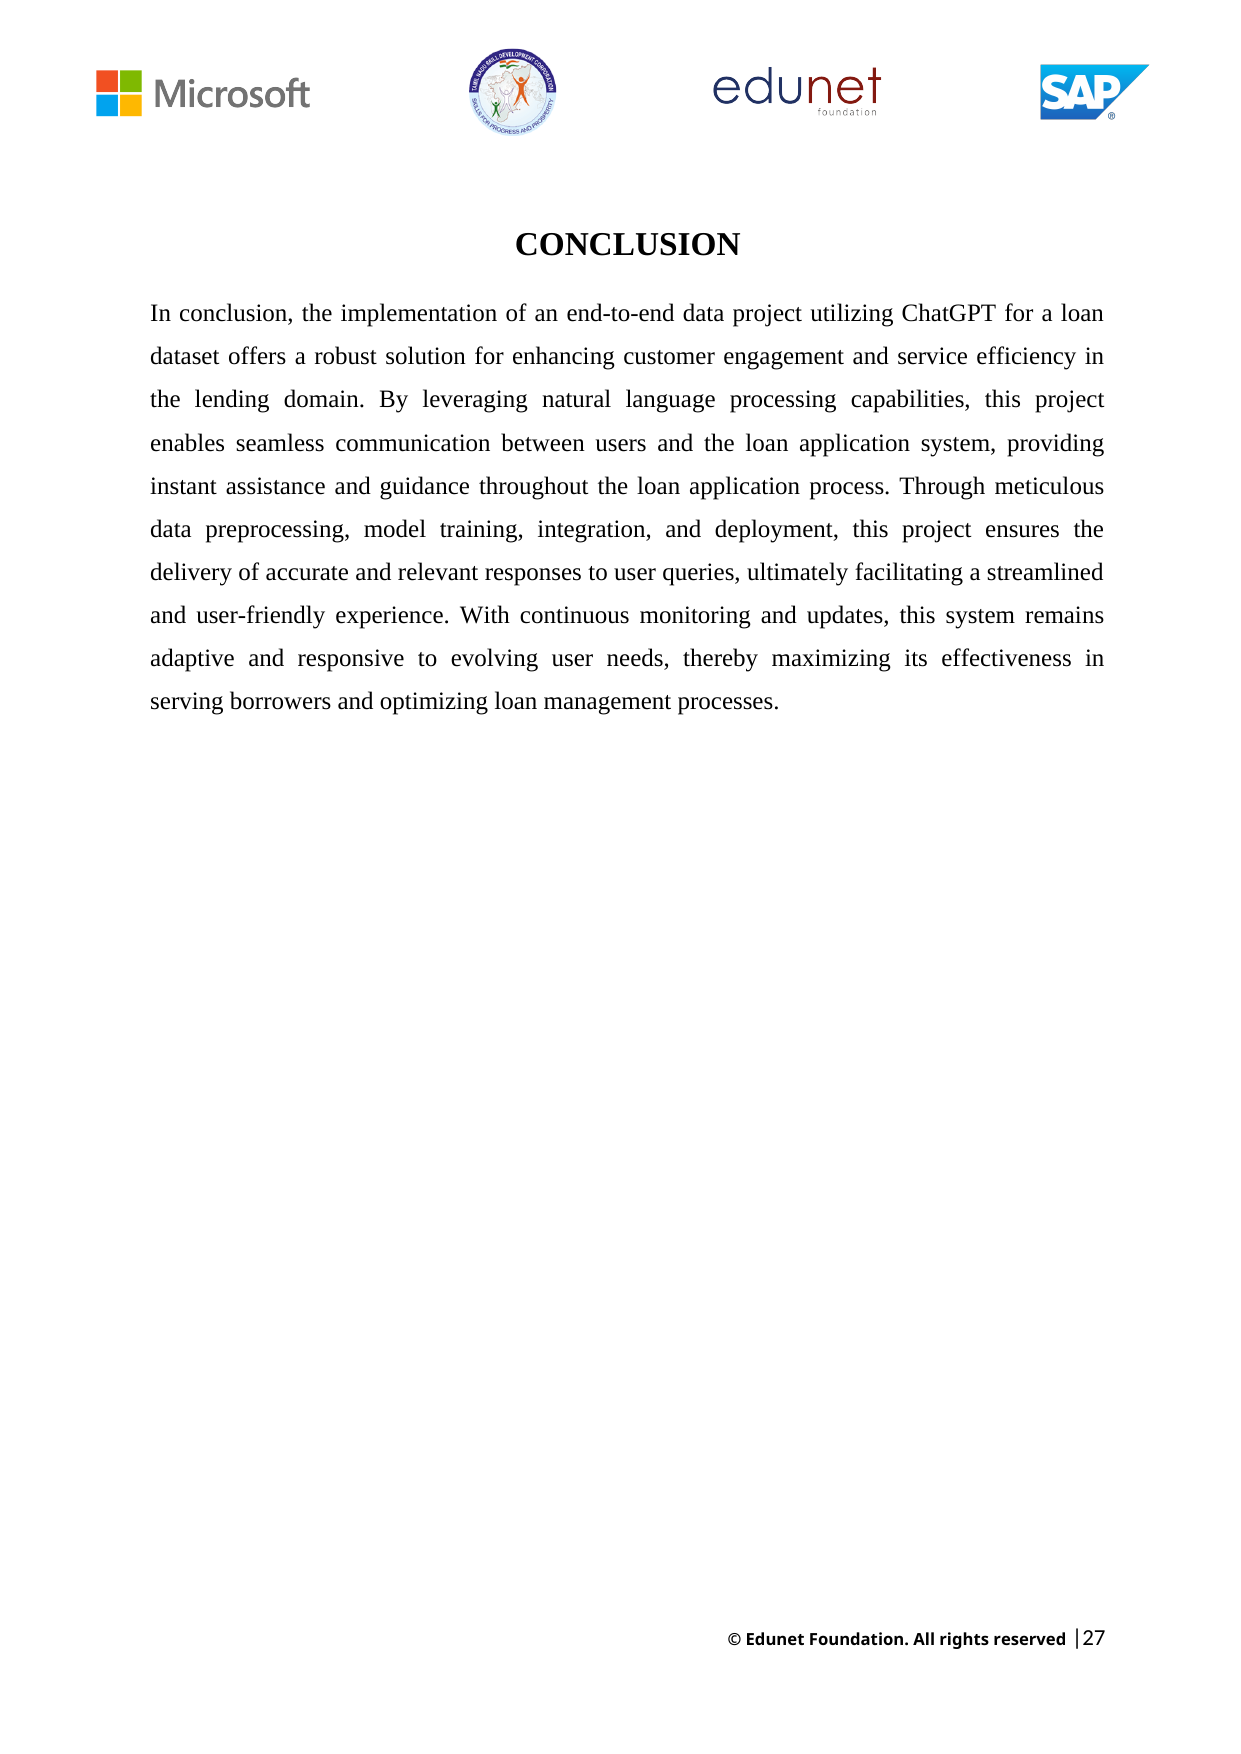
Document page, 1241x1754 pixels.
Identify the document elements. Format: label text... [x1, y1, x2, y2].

picture [706, 60, 889, 122]
text In conclusion, the implementation of an end-to-end data project utilizing ChatGPT for a loan dataset offers a robust solution for enhancing customer engagement and service efficiency in the lending domain. By leveraging natural language processing capabilities, this project enables seamless communication between users and the loan application system, providing instant assistance and guidance throughout the loan application process. Through meticulous data preprocessing, model training, integration, and deployment, this project ensures the delivery of accurate and relevant responses to user queries, ultimately facilitating a streamlined and user-friendly experience. With continuous monitoring and updates, this system remains adaptive and responsive to evolving user needs, thereby maximizing its effectiveness in serving borrowers and optimizing loan management processes. [150, 298, 1105, 715]
text CONCLUSION [150, 224, 1105, 262]
picture [91, 65, 316, 121]
picture [1039, 63, 1151, 121]
picture [466, 45, 558, 137]
